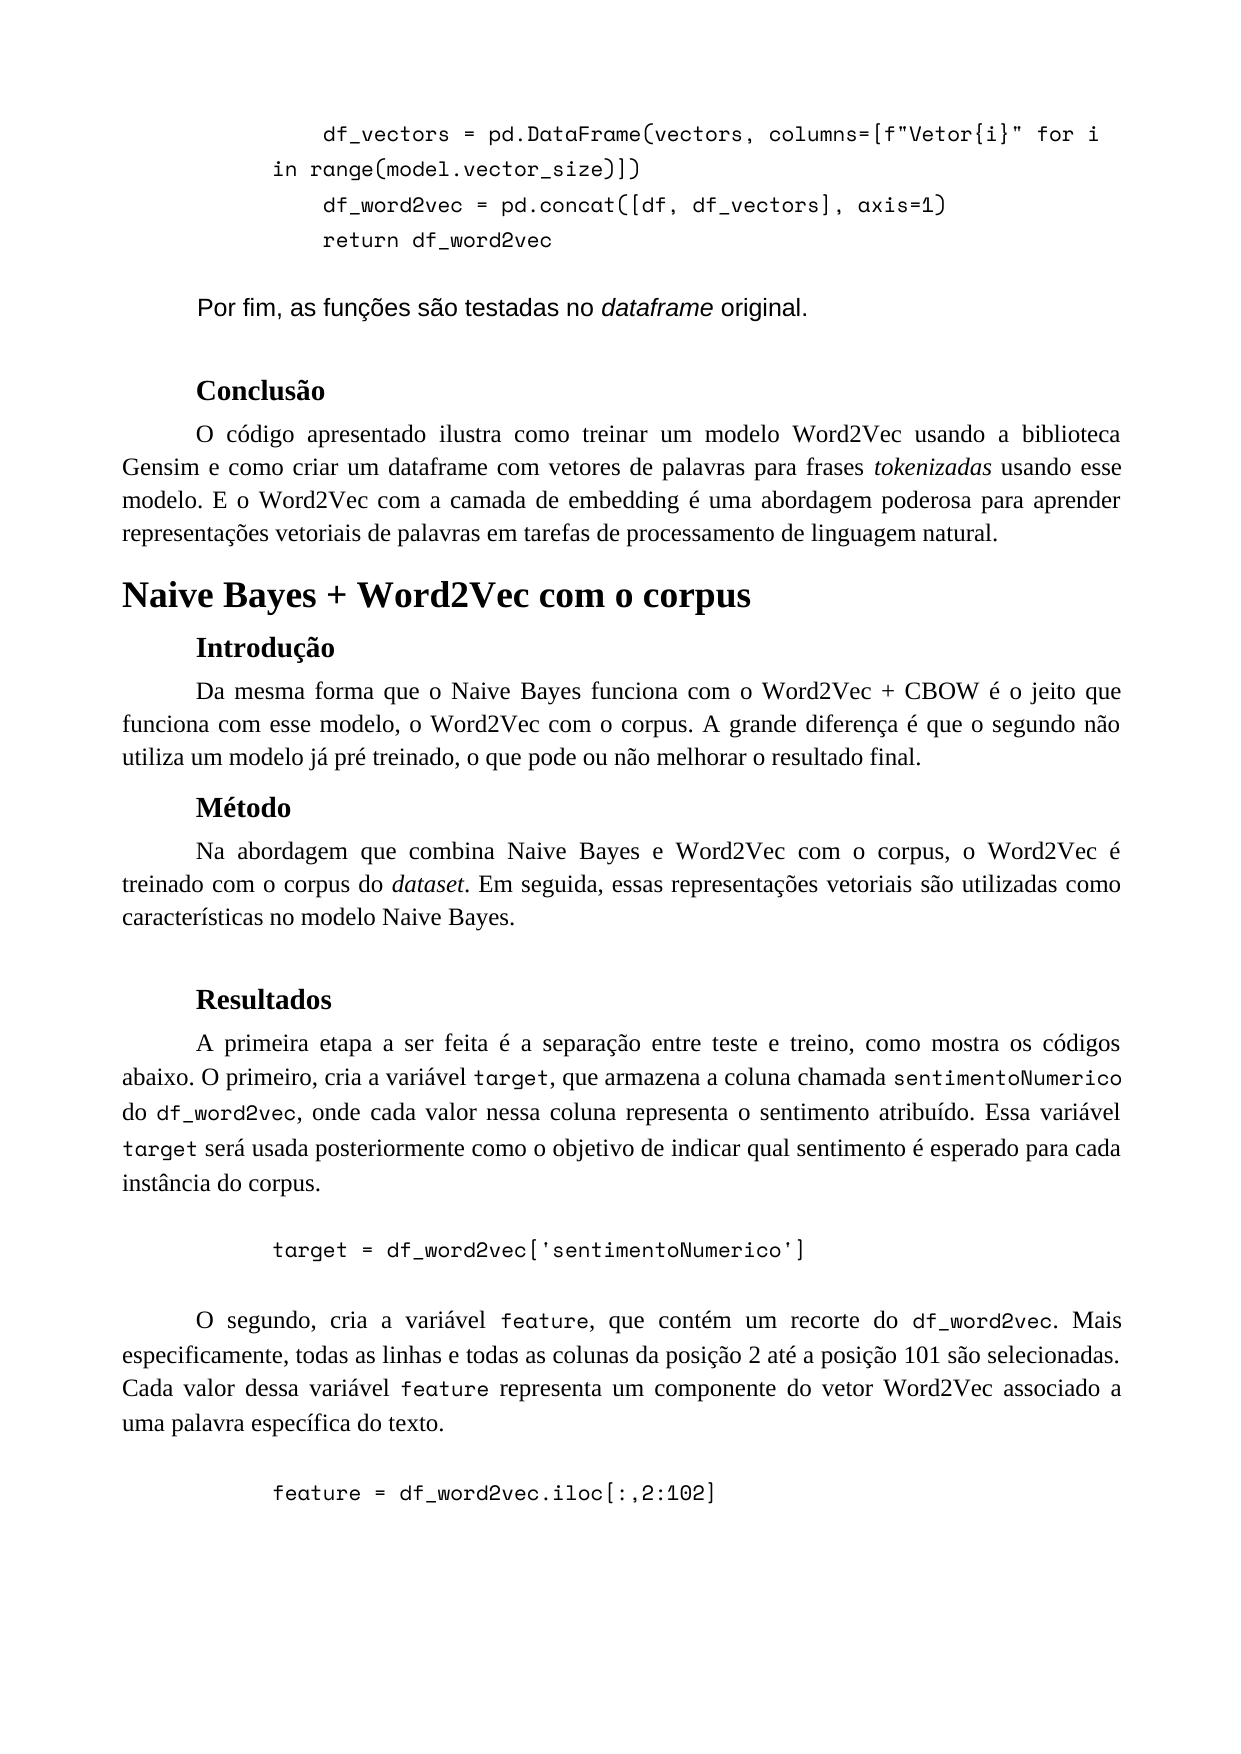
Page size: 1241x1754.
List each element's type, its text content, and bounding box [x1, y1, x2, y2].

text Na abordagem que combina Naive Bayes e Word2Vec com o corpus, o Word2Vec é treinado com o corpus do dataset. Em seguida, essas representações vetoriais são utilizadas como características no modelo Naive Bayes. [122, 836, 1122, 931]
text O código apresentado ilustra como treinar um modelo Word2Vec usando a biblioteca Gensim e como criar um dataframe com vetores de palavras para frases tokenizadas usando esse modelo. E o Word2Vec com a camada de embedding é uma abordagem poderosa para aprender representações vetoriais de palavras em tarefas de processamento de linguagem natural. [122, 419, 1122, 547]
text Da mesma forma que o Naive Bayes funciona com o Word2Vec + CBOW é o jeito que funciona com esse modelo, o Word2Vec com o corpus. A grande diferença é que o segundo não utiliza um modelo já pré treinado, o que pode ou não melhorar o resultado final. [122, 676, 1122, 771]
text feature = df_word2vec.iloc[:,2:102] [272, 1477, 1122, 1507]
text A primeira etapa a ser feita é a separação entre teste e treino, como mostra os códigos abaixo. O primeiro, cria a variável target, que armazena a coluna chamada sentimentoNumerico do df_word2vec, onde cada valor nessa coluna representa o sentimento atribuído. Essa variável target será usada posteriormente como o objetivo de indicar qual sentimento é esperado para cada instância do corpus. [122, 1028, 1122, 1197]
text target = df_word2vec['sentimentoNumerico'] [272, 1234, 1122, 1265]
text O segundo, cria a variável feature, que contém um recorte do df_word2vec. Mais especificamente, todas as linhas e todas as colunas da posição 2 até a posição 101 são selecionadas. Cada valor dessa variável feature representa um componente do vetor Word2Vec associado a uma palavra específica do texto. [122, 1305, 1122, 1437]
text df_vectors = pd.DataFrame(vectors, columns=[f"Vetor{i}" for i in range(model.vector_size)]) [272, 118, 1122, 184]
text return df_word2vec [272, 224, 1122, 255]
text Por fim, as funções são testadas no dataframe original. [122, 293, 1122, 322]
text df_word2vec = pd.concat([df, df_vectors], axis=1) [272, 189, 1122, 220]
